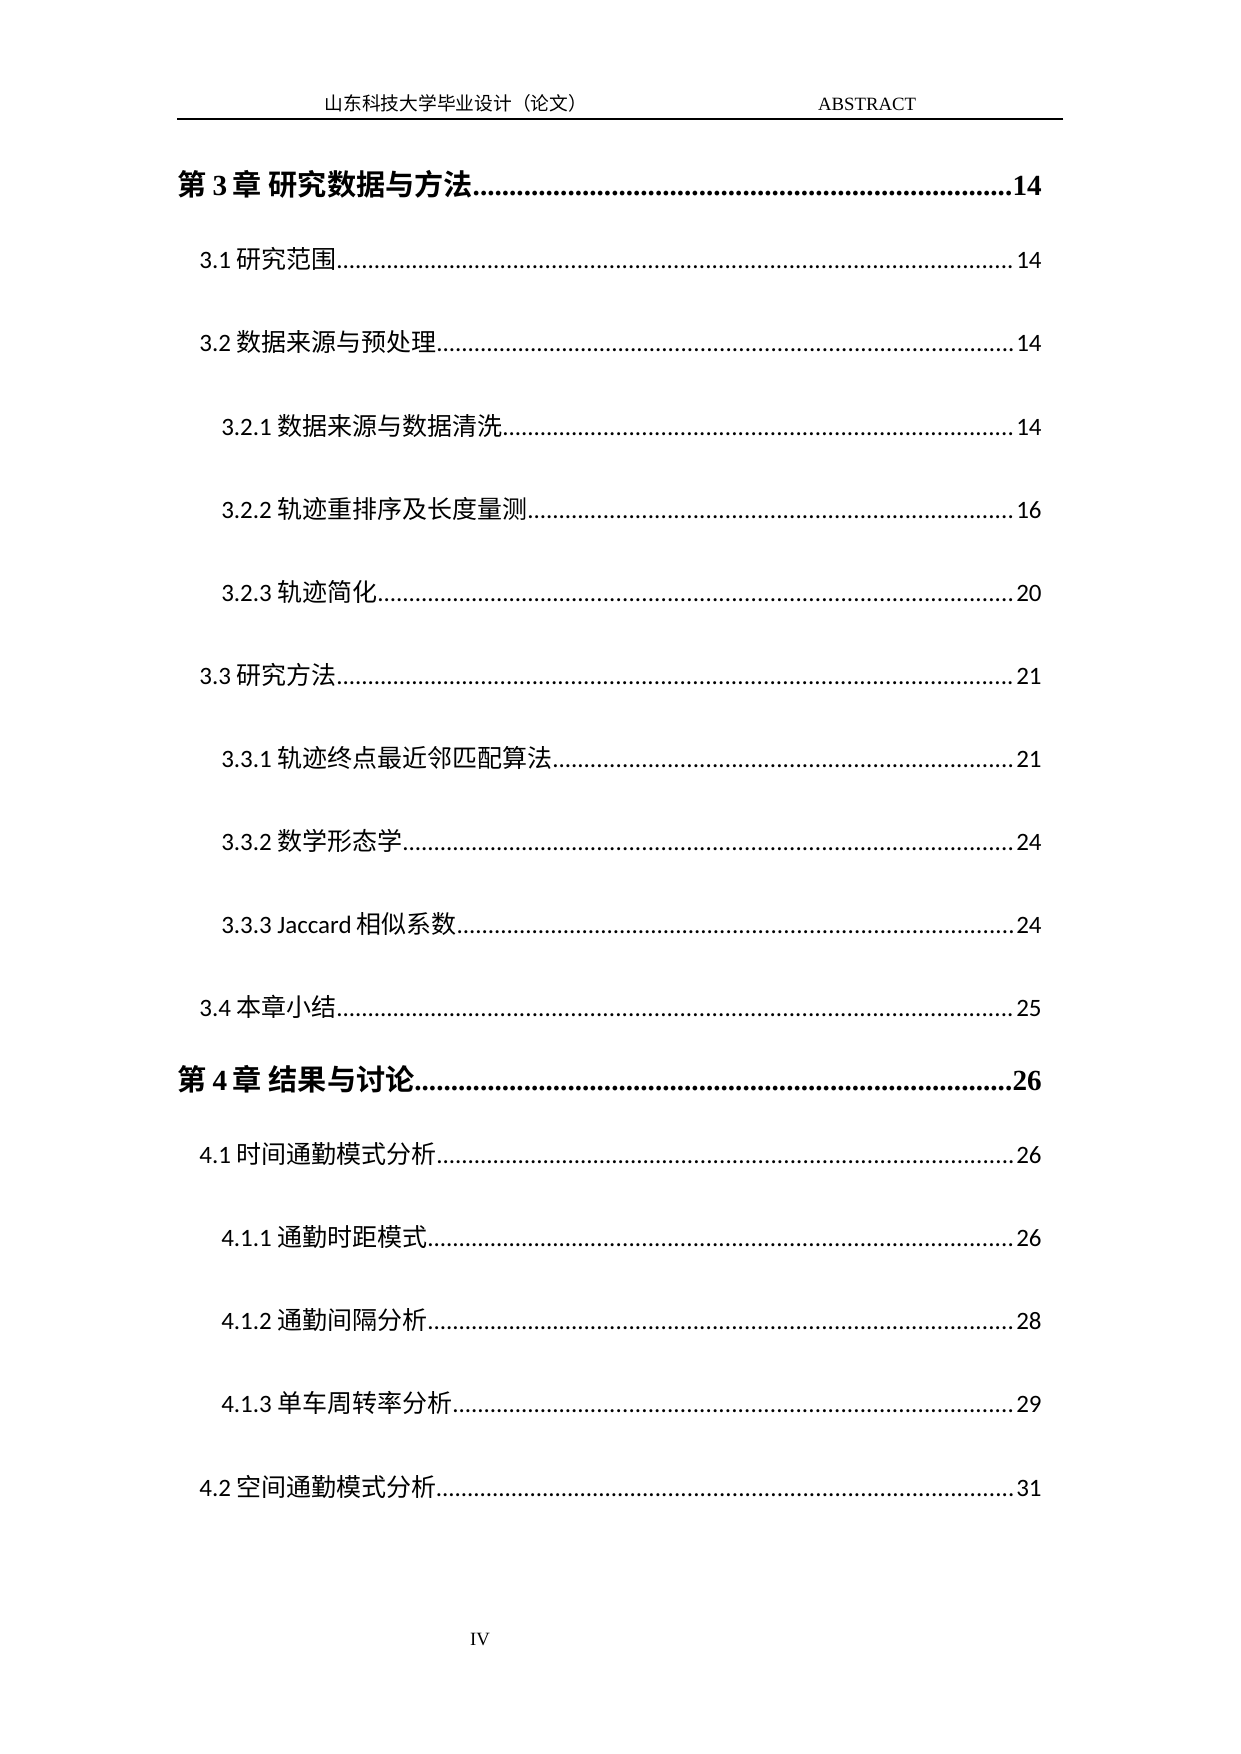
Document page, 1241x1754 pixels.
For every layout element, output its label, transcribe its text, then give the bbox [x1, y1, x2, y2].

text 3.4 本章小结 25 [199, 973, 1063, 1038]
text 4.1.2 通勤间隔分析 28 [221, 1286, 1063, 1351]
text 4.1.1 通勤时距模式 26 [221, 1203, 1063, 1268]
text 3.3.3 Jaccard相似系数 24 [221, 890, 1063, 955]
text 3.3.2 数学形态学 24 [221, 807, 1063, 872]
text 4.1.3 单车周转率分析 29 [221, 1369, 1063, 1434]
text 第3章 研究数据与方法 14 [177, 162, 1063, 204]
text 3.2.2 轨迹重排序及长度量测 16 [221, 475, 1063, 540]
text 3.3.1 轨迹终点最近邻匹配算法 21 [221, 724, 1063, 789]
text 第4章 结果与讨论 26 [177, 1057, 1063, 1099]
text 3.2.3 轨迹简化 20 [221, 558, 1063, 623]
text 3.1 研究范围 14 [199, 225, 1063, 290]
text 4.2空间通勤模式分析 31 [199, 1453, 1063, 1518]
text 4.1 时间通勤模式分析 26 [199, 1120, 1063, 1185]
text 3.2 数据来源与预处理 14 [199, 308, 1063, 373]
text 3.3 研究方法 21 [199, 641, 1063, 706]
text 3.2.1 数据来源与数据清洗 14 [221, 392, 1063, 457]
